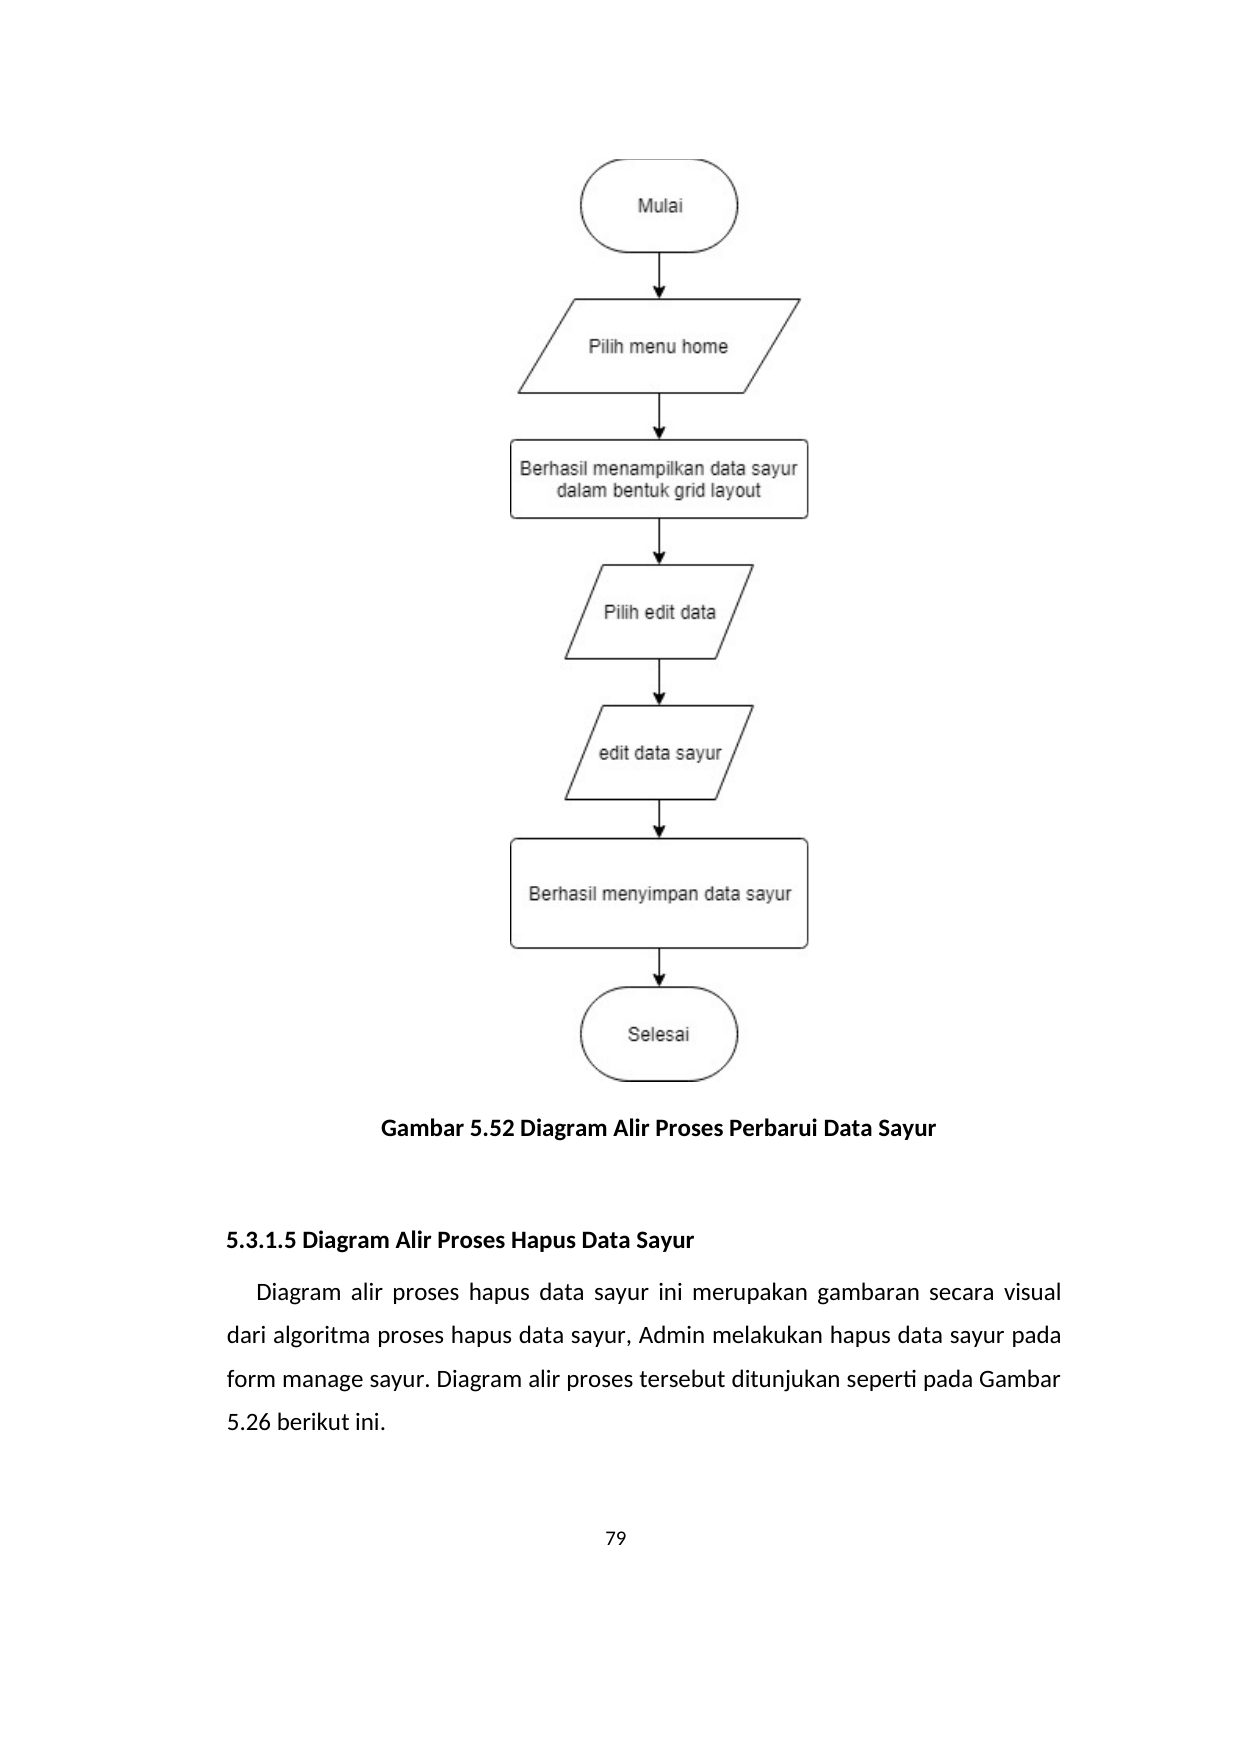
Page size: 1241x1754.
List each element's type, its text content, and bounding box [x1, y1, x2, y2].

subtitle 5.3.1.5 Diagram Alir Proses Hapus Data Sayur [226, 1224, 1092, 1255]
picture [510, 159, 809, 1082]
text Diagram alir proses hapus data sayur ini merupakan gambaran secara visual dari algoritma proses hapus data sayur, Admin melakukan hapus data sayur pada form manage sayur. Diagram alir proses tersebut ditunjukan seperti pada Gambar 5.26 berikut ini. [227, 1276, 1062, 1437]
subtitle Gambar 5.52 Diagram Alir Proses Perbarui Data Sayur [226, 1112, 1092, 1143]
